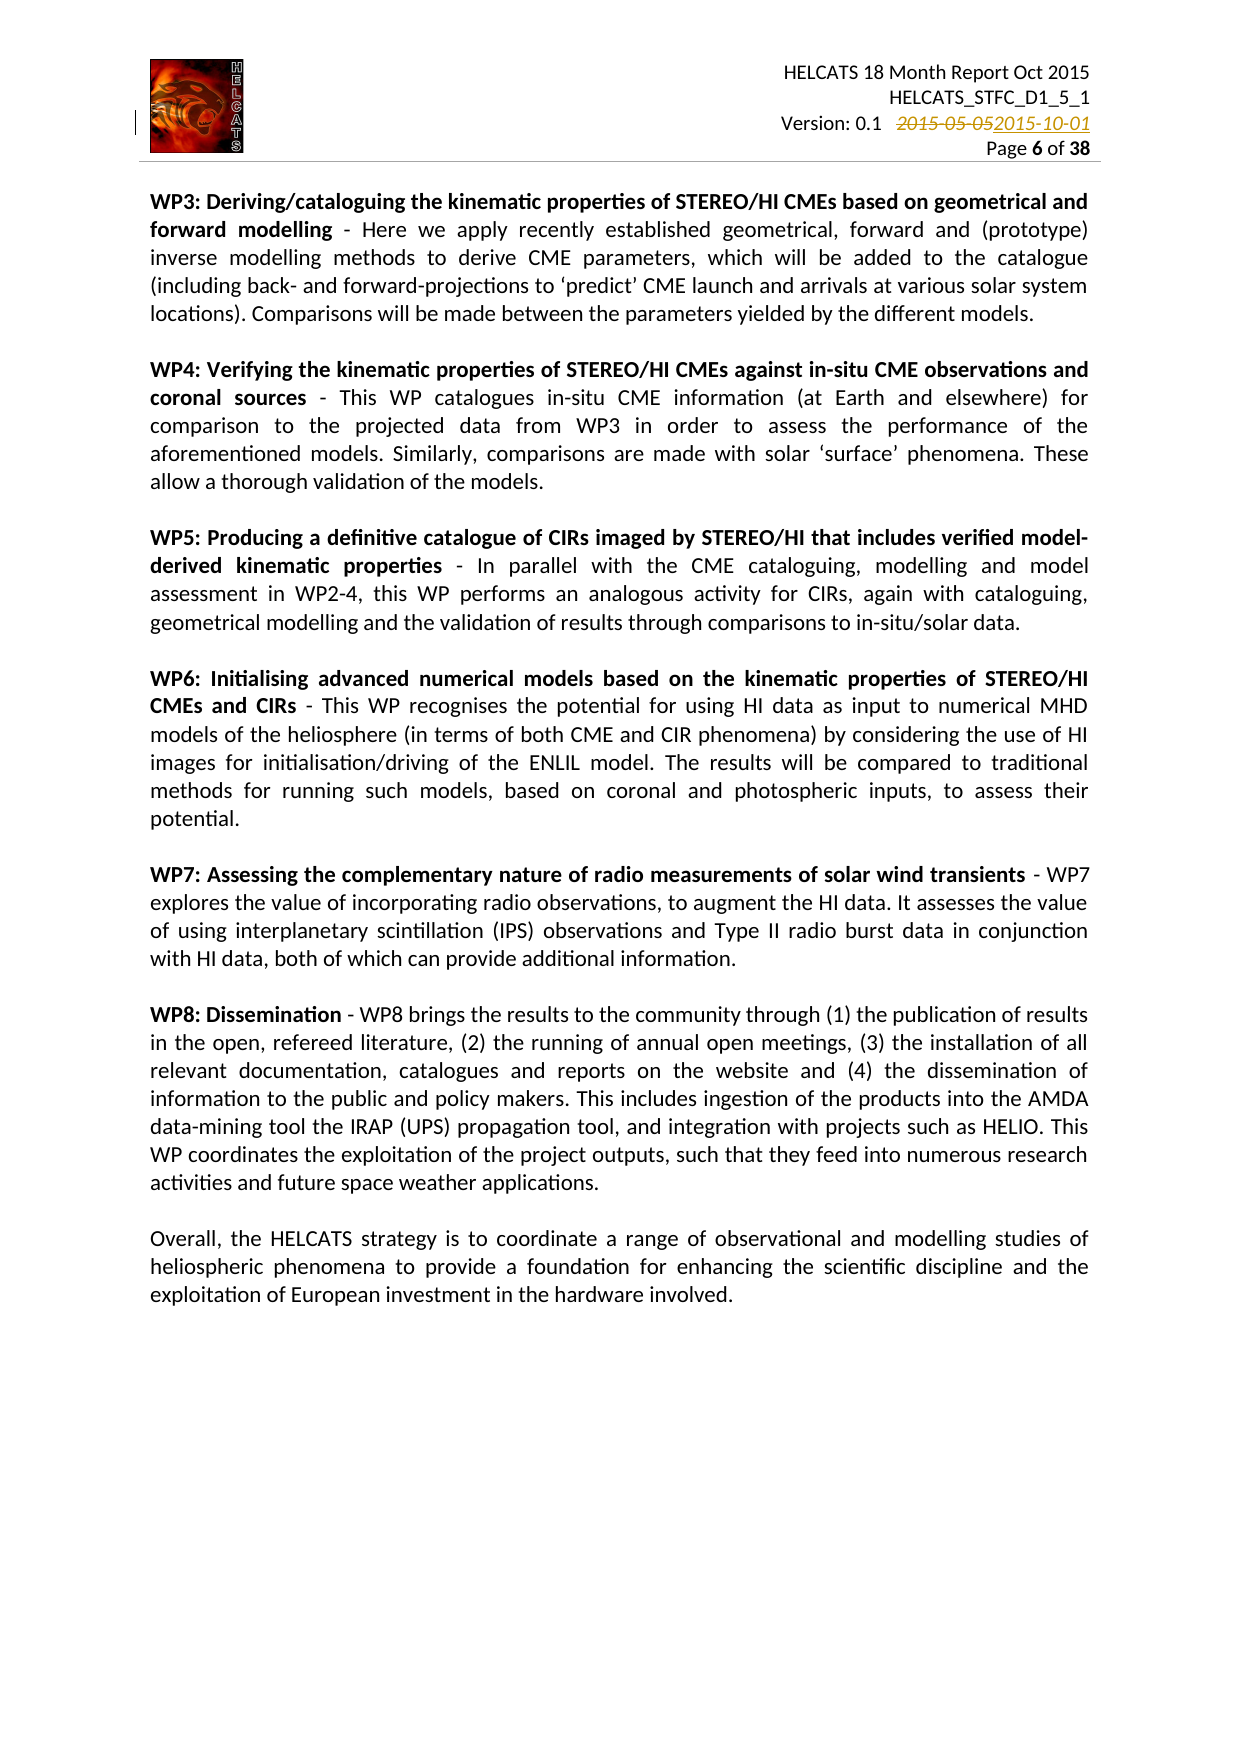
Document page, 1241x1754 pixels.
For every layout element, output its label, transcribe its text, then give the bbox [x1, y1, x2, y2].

text Overall, the HELCATS strategy is to coordinate a range of observational and modelling studies of heliospheric phenomena to provide a foundation for enhancing the scientific discipline and the exploitation of European investment in the hardware involved. [150, 1224, 1090, 1308]
text WP4: Verifying the kinematic properties of STEREO/HI CMEs against in-situ CME observations and coronal sources - This WP catalogues in-situ CME information (at Earth and elsewhere) for comparison to the projected data from WP3 in order to assess the performance of the aforementioned models. Similarly, comparisons are made with solar ‘surface’ phenomena. These allow a thorough validation of the models. [150, 355, 1090, 496]
text WP6: Initialising advanced numerical models based on the kinematic properties of STEREO/HI CMEs and CIRs - This WP recognises the potential for using HI data as input to numerical MHD models of the heliosphere (in terms of both CME and CIR phenomena) by considering the use of HI images for initialisation/driving of the ENLIL model. The results will be compared to traditional methods for running such models, based on coronal and photospheric inputs, to assess their potential. [150, 664, 1090, 832]
text WP3: Deriving/cataloguing the kinematic properties of STEREO/HI CMEs based on geometrical and forward modelling - Here we apply recently established geometrical, forward and (prototype) inverse modelling methods to derive CME parameters, which will be added to the catalogue (including back- and forward-projections to ‘predict’ CME launch and arrivals at various solar system locations). Comparisons will be made between the parameters yielded by the different models. [150, 187, 1090, 327]
text WP5: Producing a definitive catalogue of CIRs imaged by STEREO/HI that includes verified model-derived kinematic properties - In parallel with the CME cataloguing, modelling and model assessment in WP2-4, this WP performs an analogous activity for CIRs, again with cataloguing, geometrical modelling and the validation of results through comparisons to in-situ/solar data. [150, 523, 1090, 636]
text WP8: Dissemination - WP8 brings the results to the community through (1) the publication of results in the open, refereed literature, (2) the running of annual open meetings, (3) the installation of all relevant documentation, catalogues and reports on the website and (4) the dissemination of information to the public and policy makers. This includes ingestion of the products into the AMDA data-mining tool the IRAP (UPS) propagation tool, and integration with projects such as HELIO. This WP coordinates the exploitation of the project outputs, such that they feed into numerous research activities and future space weather applications. [150, 1000, 1090, 1196]
picture [150, 59, 244, 153]
text WP7: Assessing the complementary nature of radio measurements of solar wind transients - WP7 explores the value of incorporating radio observations, to augment the HI data. It assesses the value of using interplanetary scintillation (IPS) observations and Type II radio burst data in conjunction with HI data, both of which can provide additional information. [150, 860, 1090, 972]
